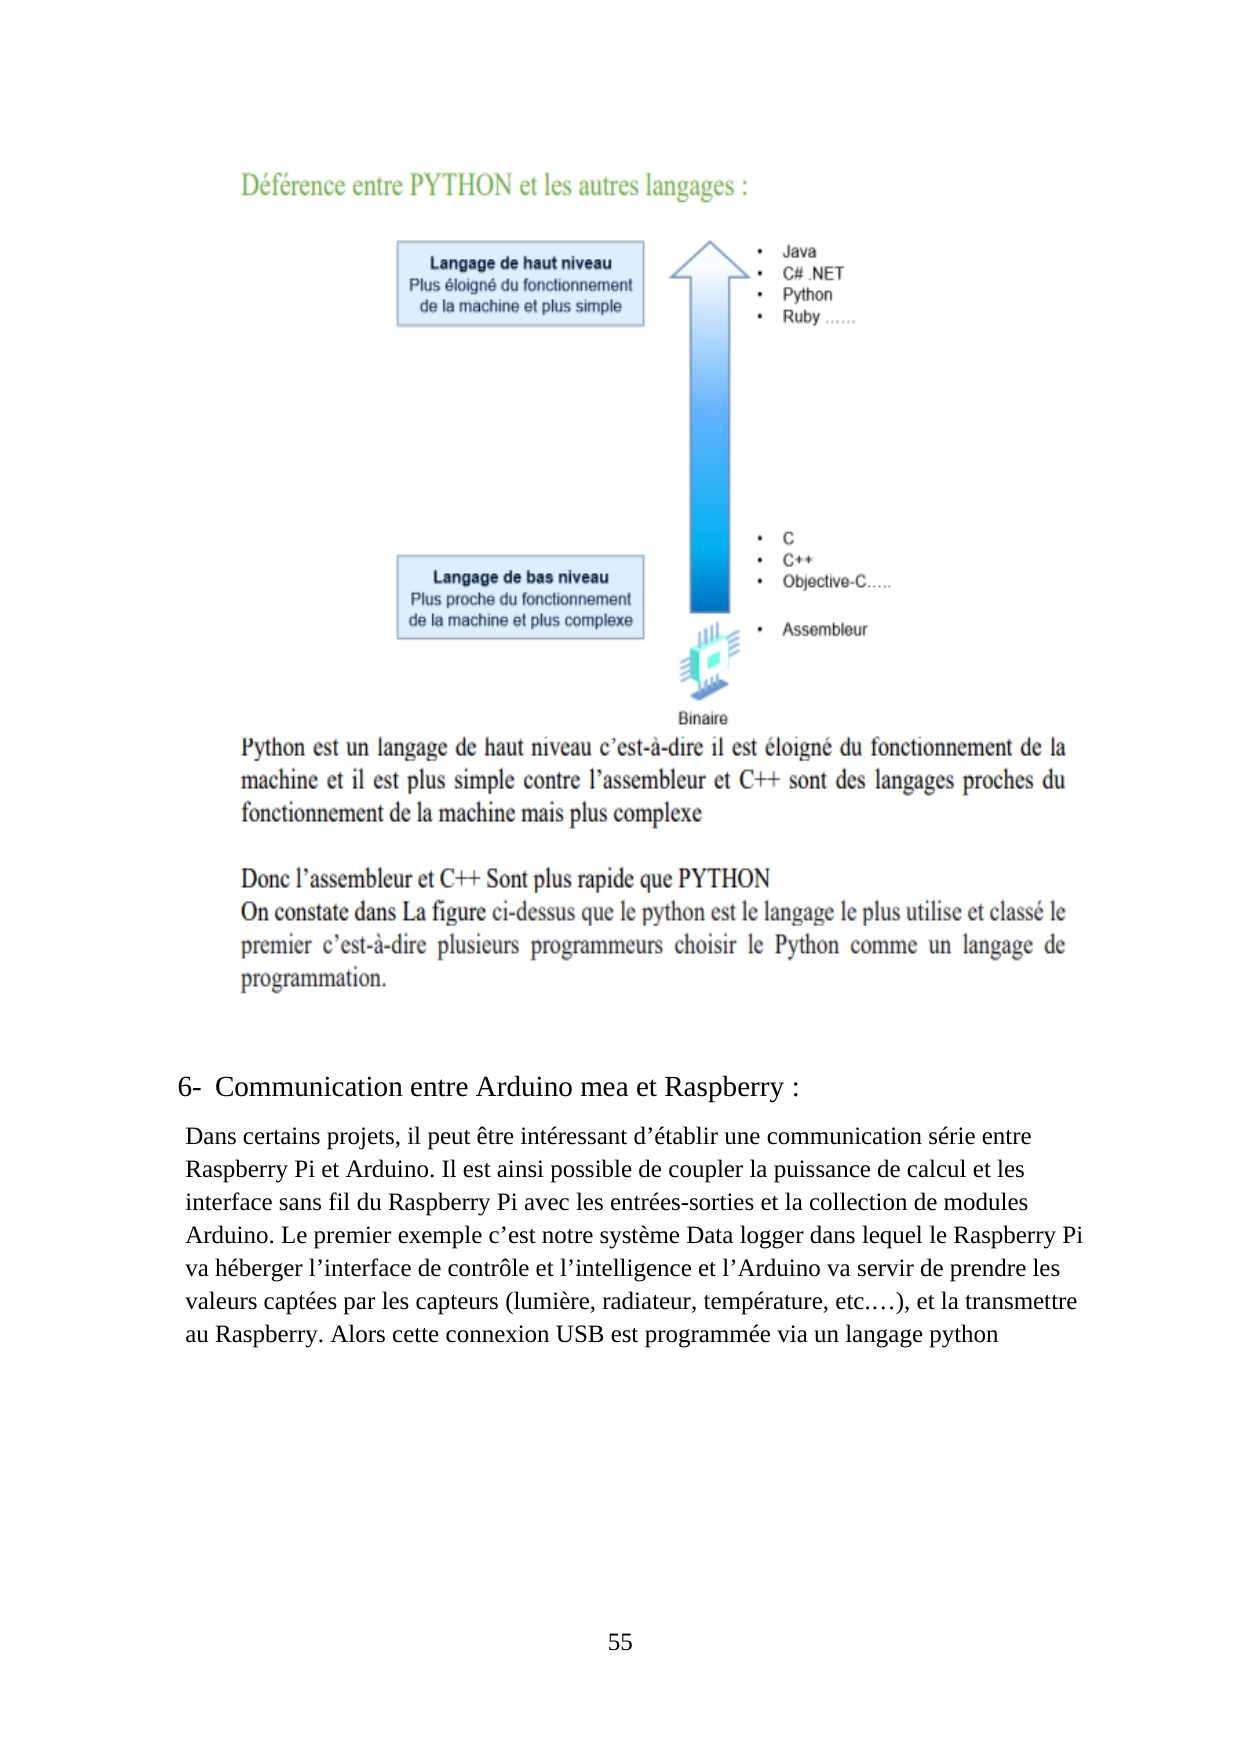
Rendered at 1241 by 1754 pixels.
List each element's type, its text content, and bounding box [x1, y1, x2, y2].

text Dans certains projets, il peut être intéressant d’établir une communication série entre Raspberry Pi et Arduino. Il est ainsi possible de coupler la puissance de calcul et les interface sans fil du Raspberry Pi avec les entrées-sorties et la collection de modules Arduino. Le premier exemple c’est notre système Data logger dans lequel le Raspberry Pi va héberger l’interface de contrôle et l’intelligence et l’Arduino va servir de prendre les valeurs captées par les capteurs (lumière, radiateur, température, etc.…), et la transmettre au Raspberry. Alors cette connexion USB est programmée via un langage python [185, 1121, 1092, 1348]
list Communication entre Arduino mea et Raspberry : [177, 1069, 952, 1103]
picture [147, 147, 1161, 1051]
